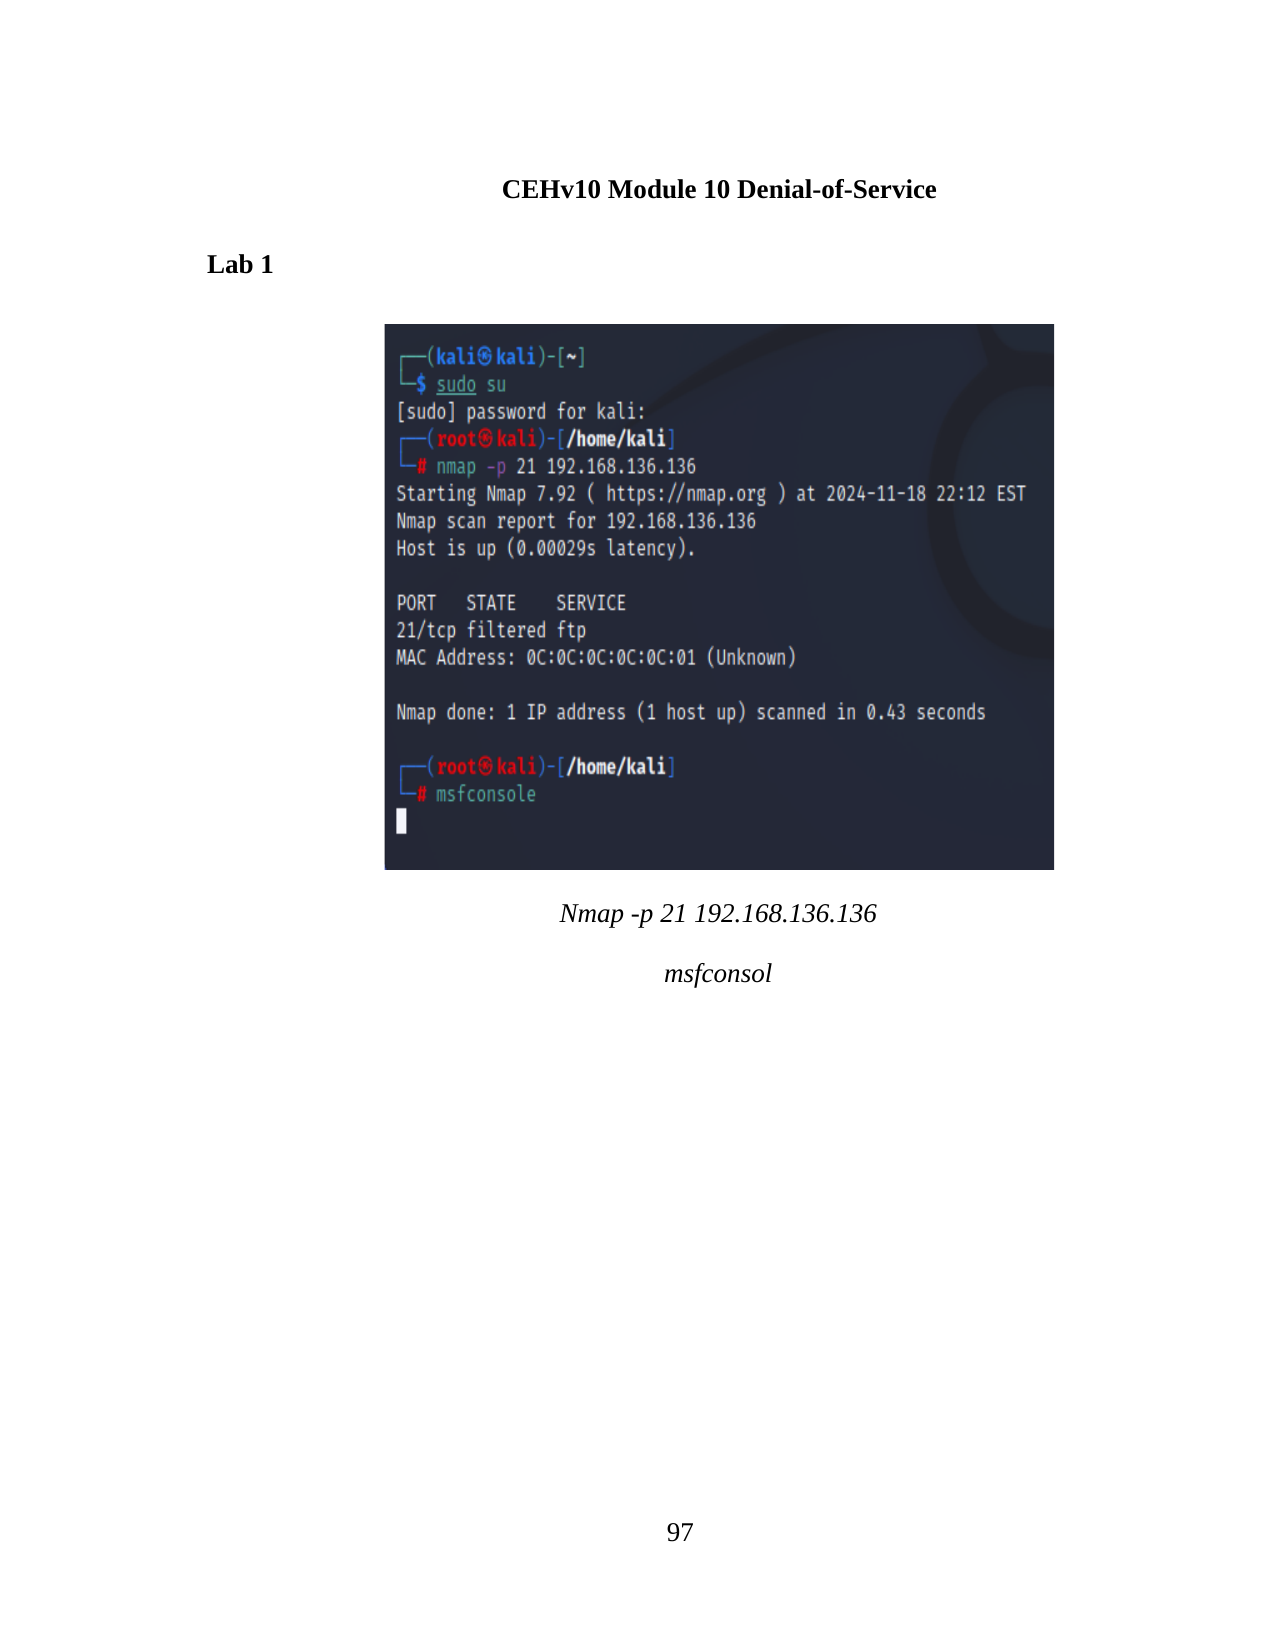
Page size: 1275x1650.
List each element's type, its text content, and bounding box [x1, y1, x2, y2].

subtitle CEHv10 Module 10 Denial-of-Service [207, 173, 1157, 204]
text msfconsol [207, 957, 1157, 988]
picture [384, 324, 1055, 870]
subtitle Lab 1 [207, 248, 1157, 280]
text Nmap -p 21 192.168.136.136 [207, 898, 1157, 929]
